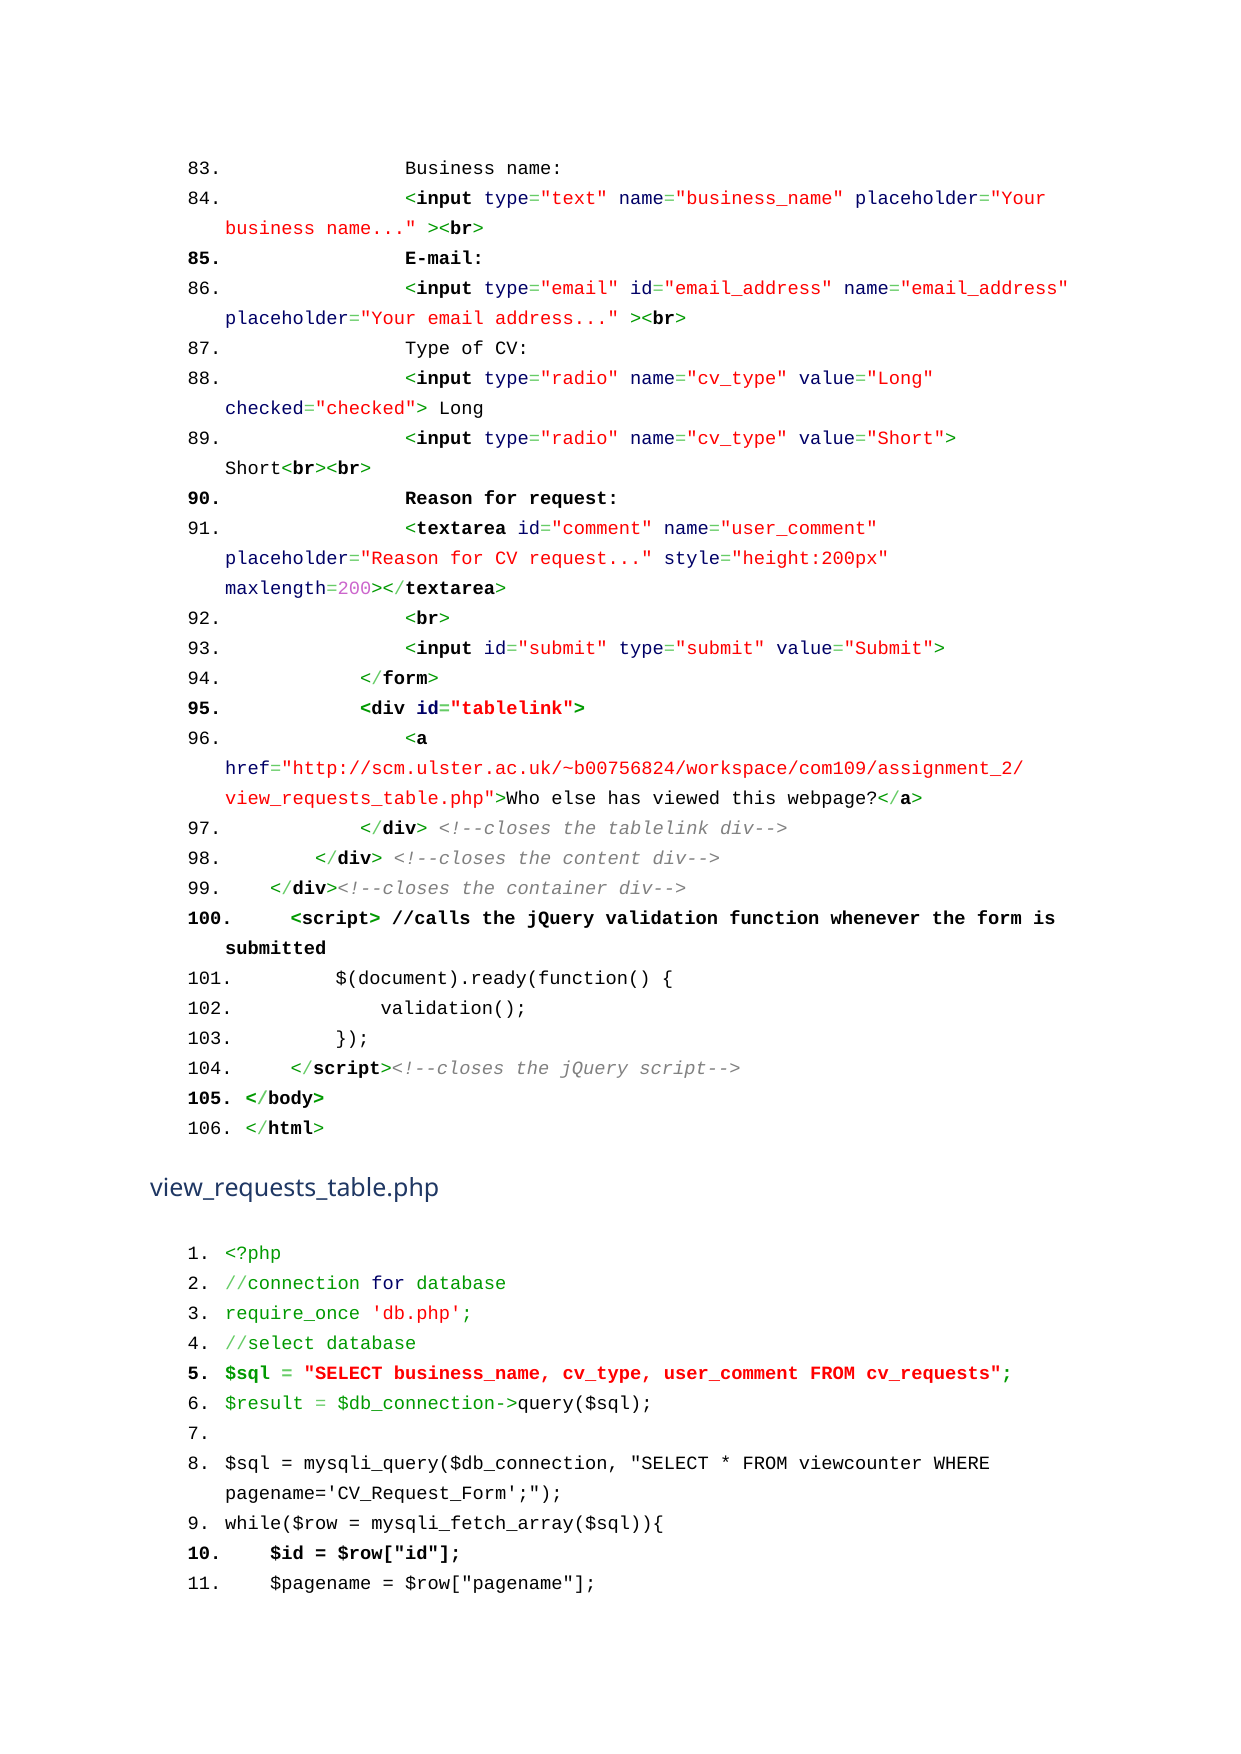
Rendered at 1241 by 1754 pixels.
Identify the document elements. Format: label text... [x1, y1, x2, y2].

list $sql = "SELECT business_name, cv_type, user_comment FROM cv_requests"; [187, 1355, 1090, 1385]
list </html> [187, 1110, 1090, 1140]
list </form> [187, 660, 1090, 690]
list Reason for request: [187, 480, 1090, 510]
list <input type="text" name="business_name" placeholder="Your business name..." ><br> [187, 180, 1090, 240]
list $result = $db_connection->query($sql); [187, 1385, 1090, 1415]
list <div id="tablelink"> [187, 690, 1090, 720]
list </script><!--closes the jQuery script--> [187, 1050, 1090, 1080]
list while($row = mysqli_fetch_array($sql)){ [187, 1505, 1090, 1535]
list <?php [187, 1235, 1090, 1265]
list $pagename = $row["pagename"]; [187, 1565, 1090, 1595]
list <input id="submit" type="submit" value="Submit"> [187, 630, 1090, 660]
list <input type="radio" name="cv_type" value="Long" checked="checked"> Long [187, 360, 1090, 420]
list <a href="http://scm.ulster.ac.uk/~b00756824/workspace/com109/assignment_2/view_requests_table.php">Who else has viewed this webpage?</a> [187, 720, 1090, 810]
list Business name: [187, 150, 1090, 180]
list Type of CV: [187, 330, 1090, 360]
subtitle view_requests_table.php [150, 1169, 1090, 1203]
list <input type="radio" name="cv_type" value="Short"> Short<br><br> [187, 420, 1090, 480]
list </div> <!--closes the tablelink div--> [187, 810, 1090, 840]
list <br> [187, 600, 1090, 630]
list $(document).ready(function() { [187, 960, 1090, 990]
list $id = $row["id"]; [187, 1535, 1090, 1565]
list $sql = mysqli_query($db_connection, "SELECT * FROM viewcounter WHERE pagename='CV_Request_Form';"); [187, 1445, 1090, 1505]
list <script> //calls the jQuery validation function whenever the form is submitted [187, 900, 1090, 960]
list </body> [187, 1080, 1090, 1110]
list //connection for database [187, 1265, 1090, 1295]
list E-mail: [187, 240, 1090, 270]
list <input type="email" id="email_address" name="email_address" placeholder="Your email address..." ><br> [187, 270, 1090, 330]
list //select database [187, 1325, 1090, 1355]
list require_once 'db.php'; [187, 1295, 1090, 1325]
list <textarea id="comment" name="user_comment" placeholder="Reason for CV request..." style="height:200px" maxlength=200></textarea> [187, 510, 1090, 600]
list </div> <!--closes the content div--> [187, 840, 1090, 870]
list validation(); [187, 990, 1090, 1020]
list }); [187, 1020, 1090, 1050]
list </div><!--closes the container div--> [187, 870, 1090, 900]
